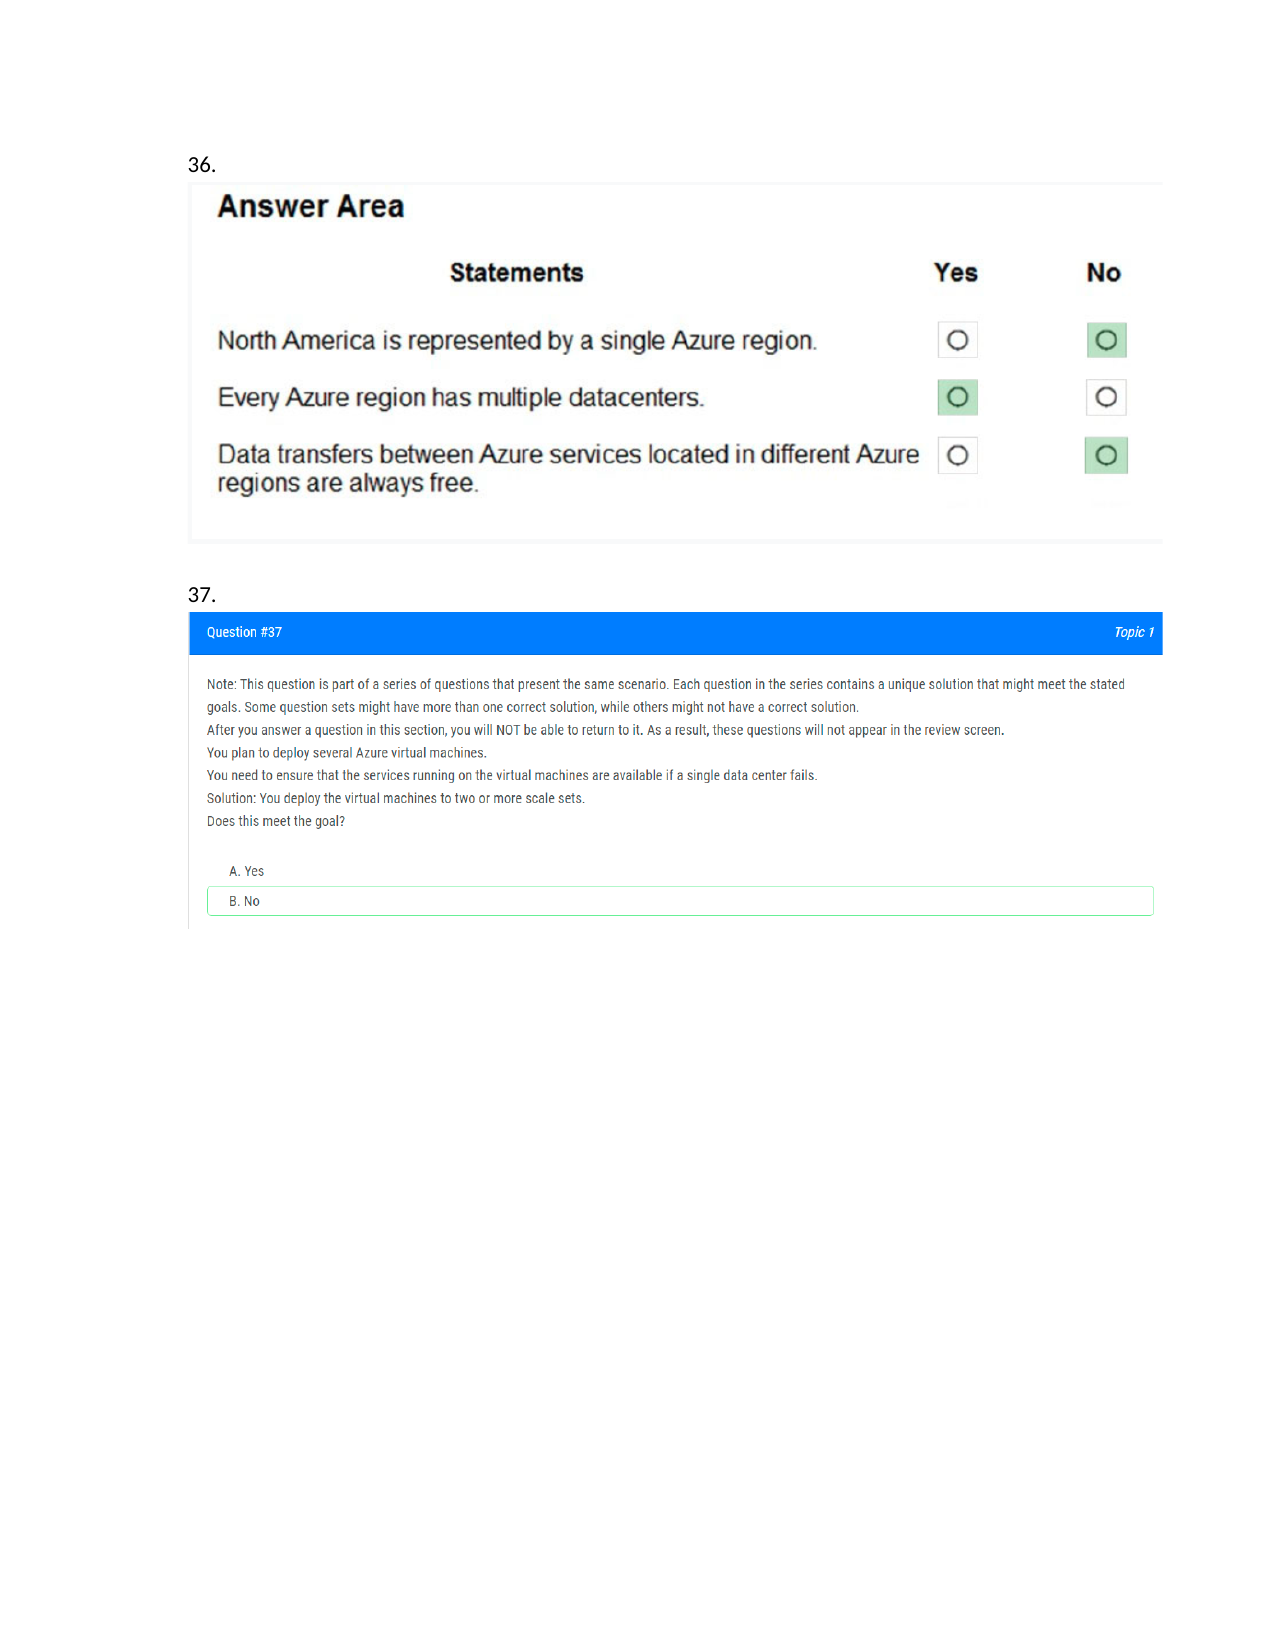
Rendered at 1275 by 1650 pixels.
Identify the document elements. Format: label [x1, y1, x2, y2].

picture [187, 182, 1163, 544]
picture [187, 612, 1163, 929]
